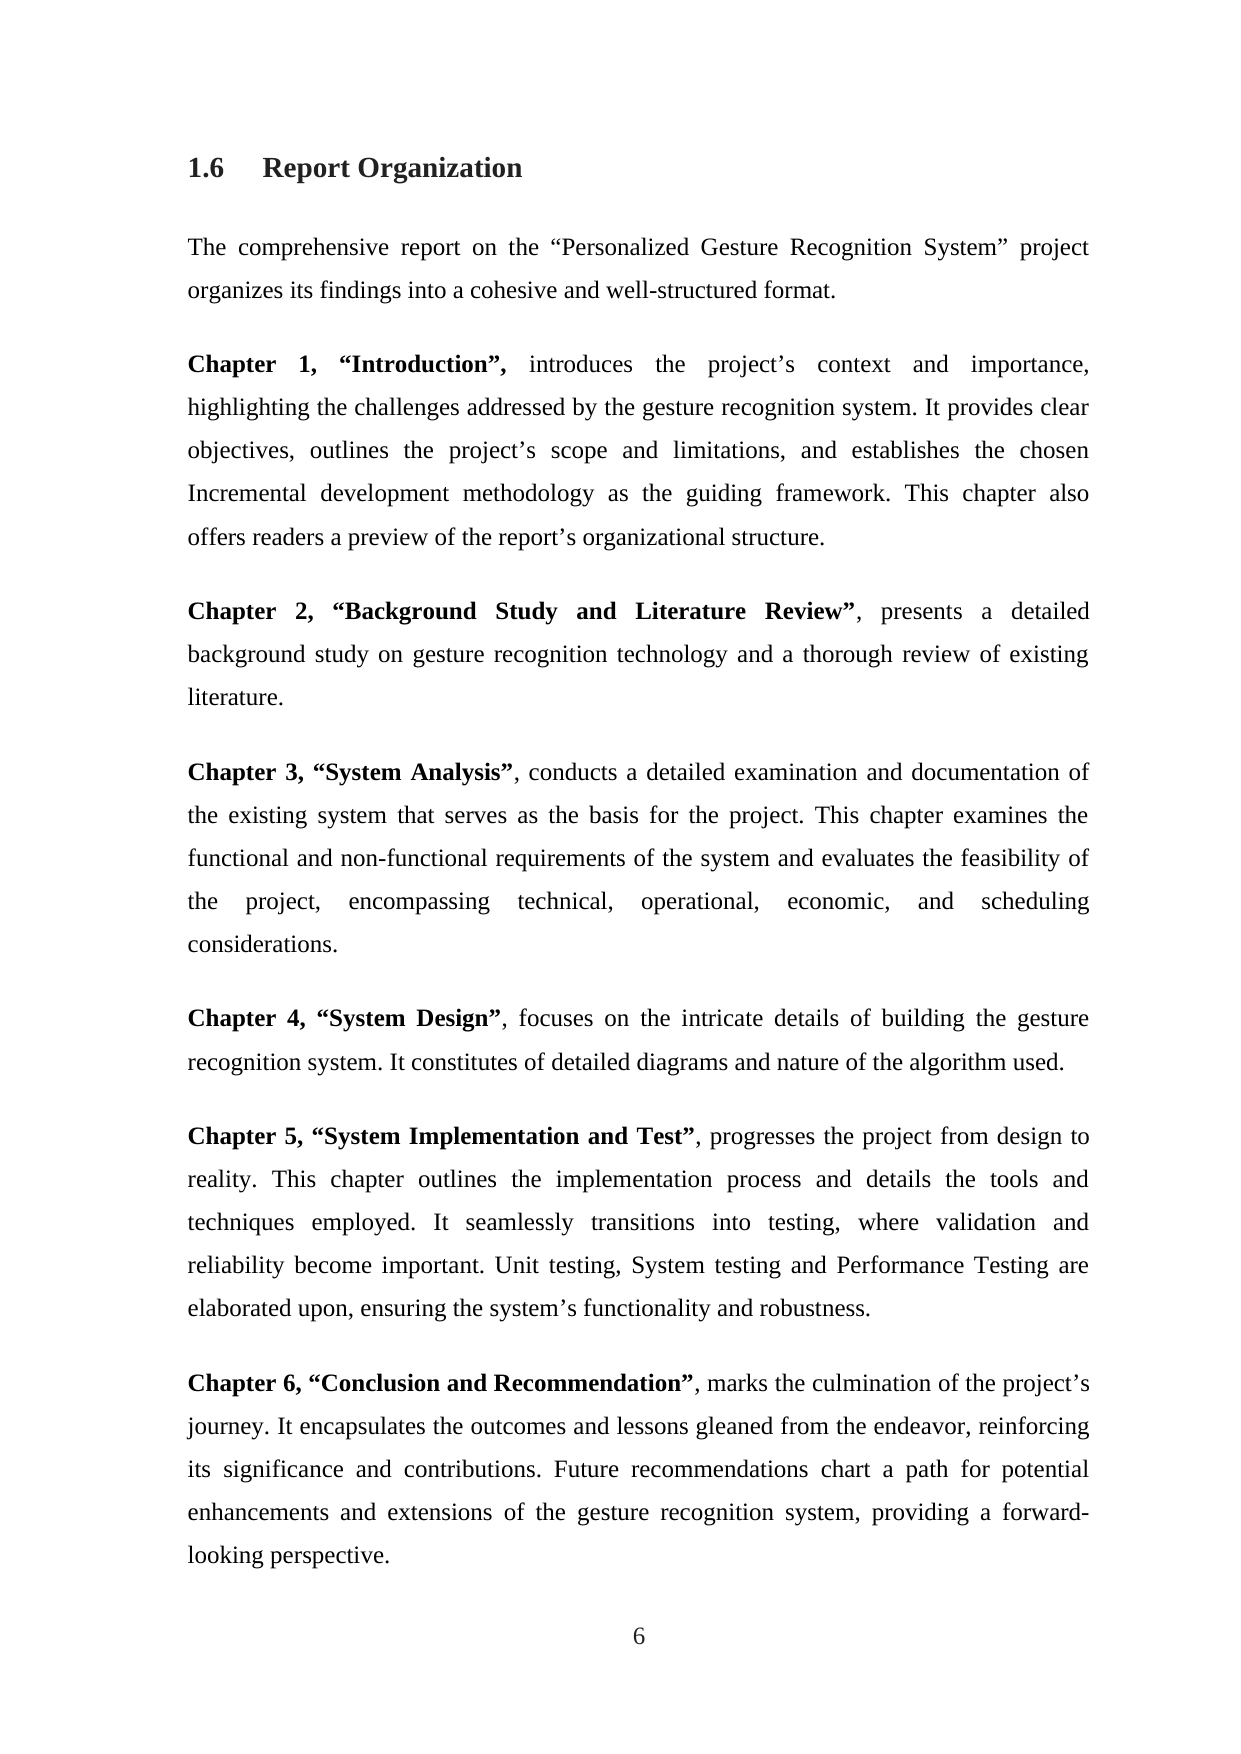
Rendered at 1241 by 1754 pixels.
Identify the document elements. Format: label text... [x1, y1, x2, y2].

text Chapter 1, “Introduction”, introduces the project’s context and importance, highlighting the challenges addressed by the gesture recognition system. It provides clear objectives, outlines the project’s scope and limitations, and establishes the chosen Incremental development methodology as the guiding framework. This chapter also offers readers a preview of the report’s organizational structure. [187, 349, 1090, 550]
text Chapter 6, “Conclusion and Recommendation”, marks the culmination of the project’s journey. It encapsulates the outcomes and lessons gleaned from the endeavor, reinforcing its significance and contributions. Future recommendations chart a path for potential enhancements and extensions of the gesture recognition system, providing a forward-looking perspective. [187, 1368, 1090, 1569]
text The comprehensive report on the “Personalized Gesture Recognition System” project organizes its findings into a cohesive and well-structured format. [187, 232, 1090, 303]
text Chapter 2, “Background Study and Literature Review”, presents a detailed background study on gesture recognition technology and a thorough review of existing literature. [187, 596, 1090, 711]
text Chapter 5, “System Implementation and Test”, progresses the project from design to reality. This chapter outlines the implementation process and details the tools and techniques employed. It seamlessly transitions into testing, where validation and reliability become important. Unit testing, System testing and Performance Testing are elaborated upon, ensuring the system’s functionality and robustness. [187, 1121, 1090, 1322]
text Chapter 3, “System Analysis”, conducts a detailed examination and documentation of the existing system that serves as the basis for the project. This chapter examines the functional and non-functional requirements of the system and evaluates the feasibility of the project, encompassing technical, operational, economic, and scheduling considerations. [187, 757, 1090, 958]
subtitle 1.6 Report Organization [187, 150, 1090, 183]
text Chapter 4, “System Design”, focuses on the intricate details of building the gesture recognition system. It constitutes of detailed diagrams and nature of the algorithm used. [187, 1003, 1090, 1075]
